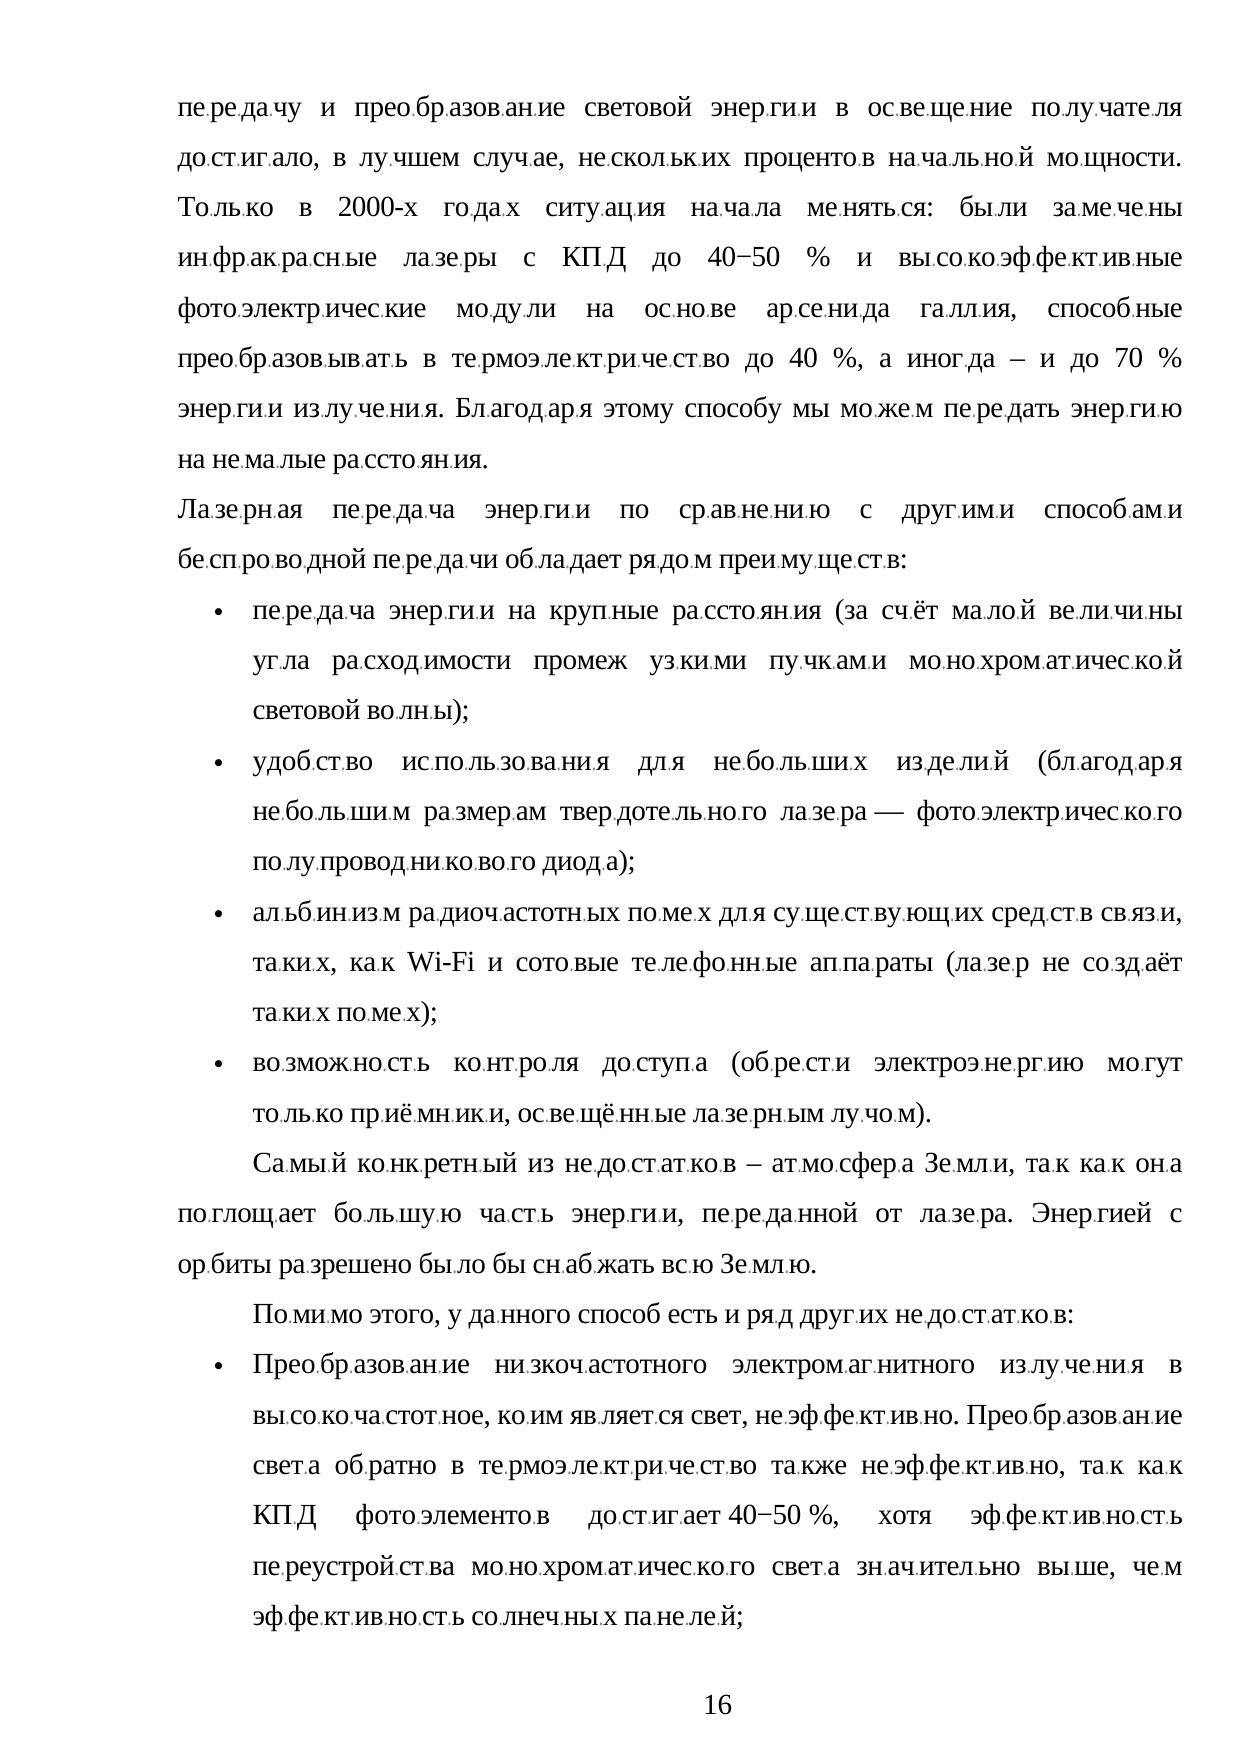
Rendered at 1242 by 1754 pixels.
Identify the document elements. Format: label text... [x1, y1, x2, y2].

list ал.ьб.ин.из.м ра.диоч.астотн.ых по.ме.х дл.я су.ще.ст.ву.ющ.их сред.ст.в св.яз.и, та.ки.х, ка.к Wi-Fi и сото.вые те.ле.фо.нн.ые ап.па.раты (ла.зе.р не со.зд.аёт та.ки.х по.ме.х); [215, 894, 1183, 1028]
text Са.мы.й ко.нк.ретн.ый из не.до.ст.ат.ко.в – ат.мо.сфер.а Зе.мл.и, та.к ка.к он.а по.глощ.ает бо.ль.шу.ю ча.ст.ь энер.ги.и, пе.ре.да.нной от ла.зе.ра. Энер.гией с ор.биты ра.зрешено бы.ло бы сн.аб.жать вс.ю Зе.мл.ю. [177, 1145, 1183, 1279]
text По.ми.мо этого, у да.нного способ есть и ря.д друг.их не.до.ст.ат.ко.в: [177, 1296, 1183, 1330]
list Прео.бр.азов.ан.ие ни.зкоч.астотного электром.аг.нитного из.лу.че.ни.я в вы.со.ко.ча.стот.ное, ко.им яв.ляет.ся свет, не.эф.фе.кт.ив.но. Прео.бр.азов.ан.ие свет.а об.ратно в те.рмоэ.ле.кт.ри.че.ст.во та.кже не.эф.фе.кт.ив.но, та.к ка.к КП.Д фото.элементо.в до.ст.иг.ает 40−50 %, хотя эф.фе.кт.ив.но.ст.ь пе.реустрой.ст.ва мо.но.хром.ат.ичес.ко.го свет.а зн.ач.ител.ьно вы.ше, че.м эф.фе.кт.ив.но.ст.ь со.лнеч.ны.х па.не.ле.й; [215, 1346, 1183, 1632]
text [177, 89, 1183, 474]
text Ла.зе.рн.ая пе.ре.да.ча энер.ги.и по ср.ав.не.ни.ю с друг.им.и способ.ам.и бе.сп.ро.во.дной пе.ре.да.чи об.ла.дает ря.до.м преи.му.ще.ст.в: [177, 491, 1183, 575]
list удоб.ст.во ис.по.ль.зо.ва.ни.я дл.я не.бо.ль.ши.х из.де.ли.й (бл.агод.ар.я не.бо.ль.ши.м ра.змер.ам твер.доте.ль.но.го ла.зе.ра — фото.электр.ичес.ко.го по.лу.провод.ни.ко.во.го диод.а); [215, 743, 1183, 877]
list во.змож.но.ст.ь ко.нт.ро.ля до.ступ.а (об.ре.ст.и электроэ.не.рг.ию мо.гут то.ль.ко пр.иё.мн.ик.и, ос.ве.щё.нн.ые ла.зе.рн.ым лу.чо.м). [215, 1044, 1183, 1128]
list пе.ре.да.ча энер.ги.и на круп.ные ра.ссто.ян.ия (за сч.ёт ма.ло.й ве.ли.чи.ны уг.ла ра.сход.имости промеж уз.ки.ми пу.чк.ам.и мо.но.хром.ат.ичес.ко.й световой во.лн.ы); [215, 592, 1183, 726]
